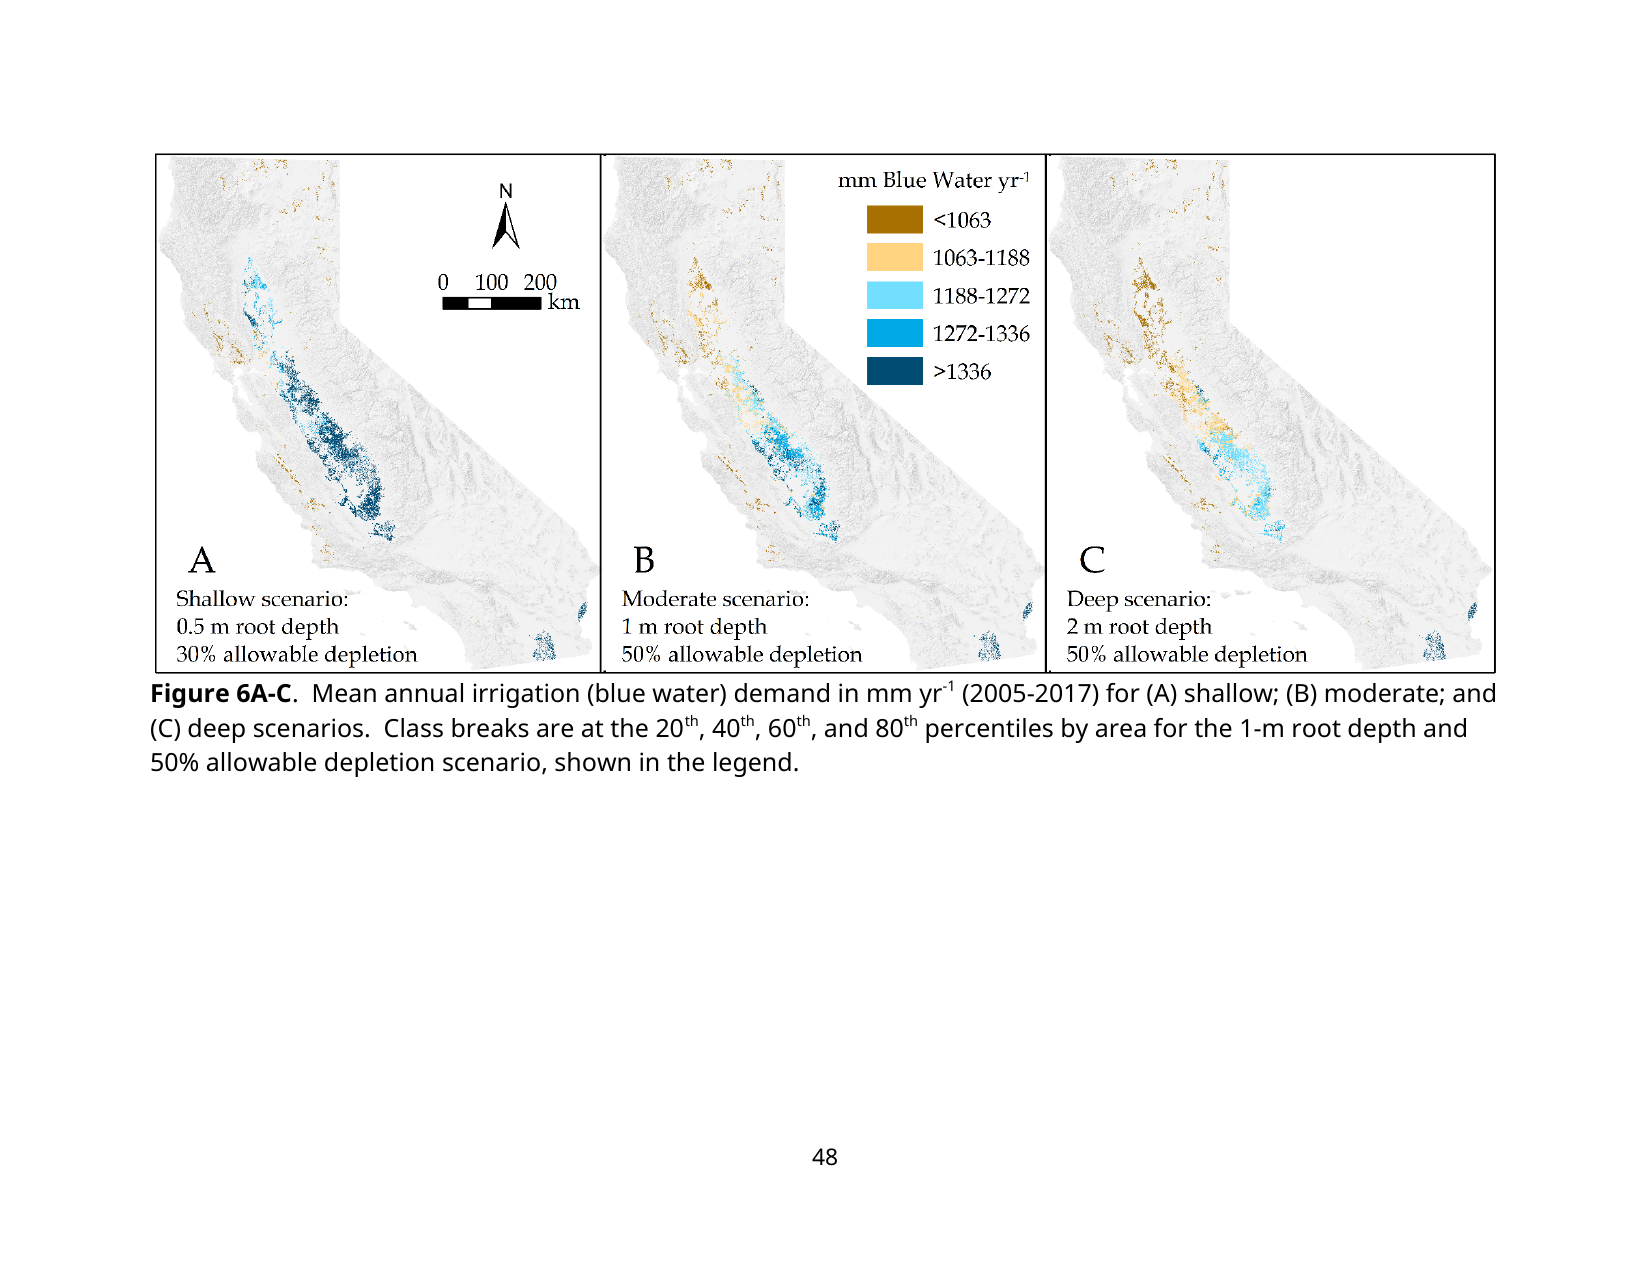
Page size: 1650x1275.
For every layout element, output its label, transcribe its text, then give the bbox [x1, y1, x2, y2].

text Figure 6A-C. Mean annual irrigation (blue water) demand in mm yr-1 (2005-2017) for (A) shallow; (B) moderate; and (C) deep scenarios. Class breaks are at the 20th, 40th, 60th, and 80th percentiles by area for the 1-m root depth and 50% allowable depletion scenario, shown in the legend. [150, 677, 1500, 778]
picture [150, 150, 1500, 677]
